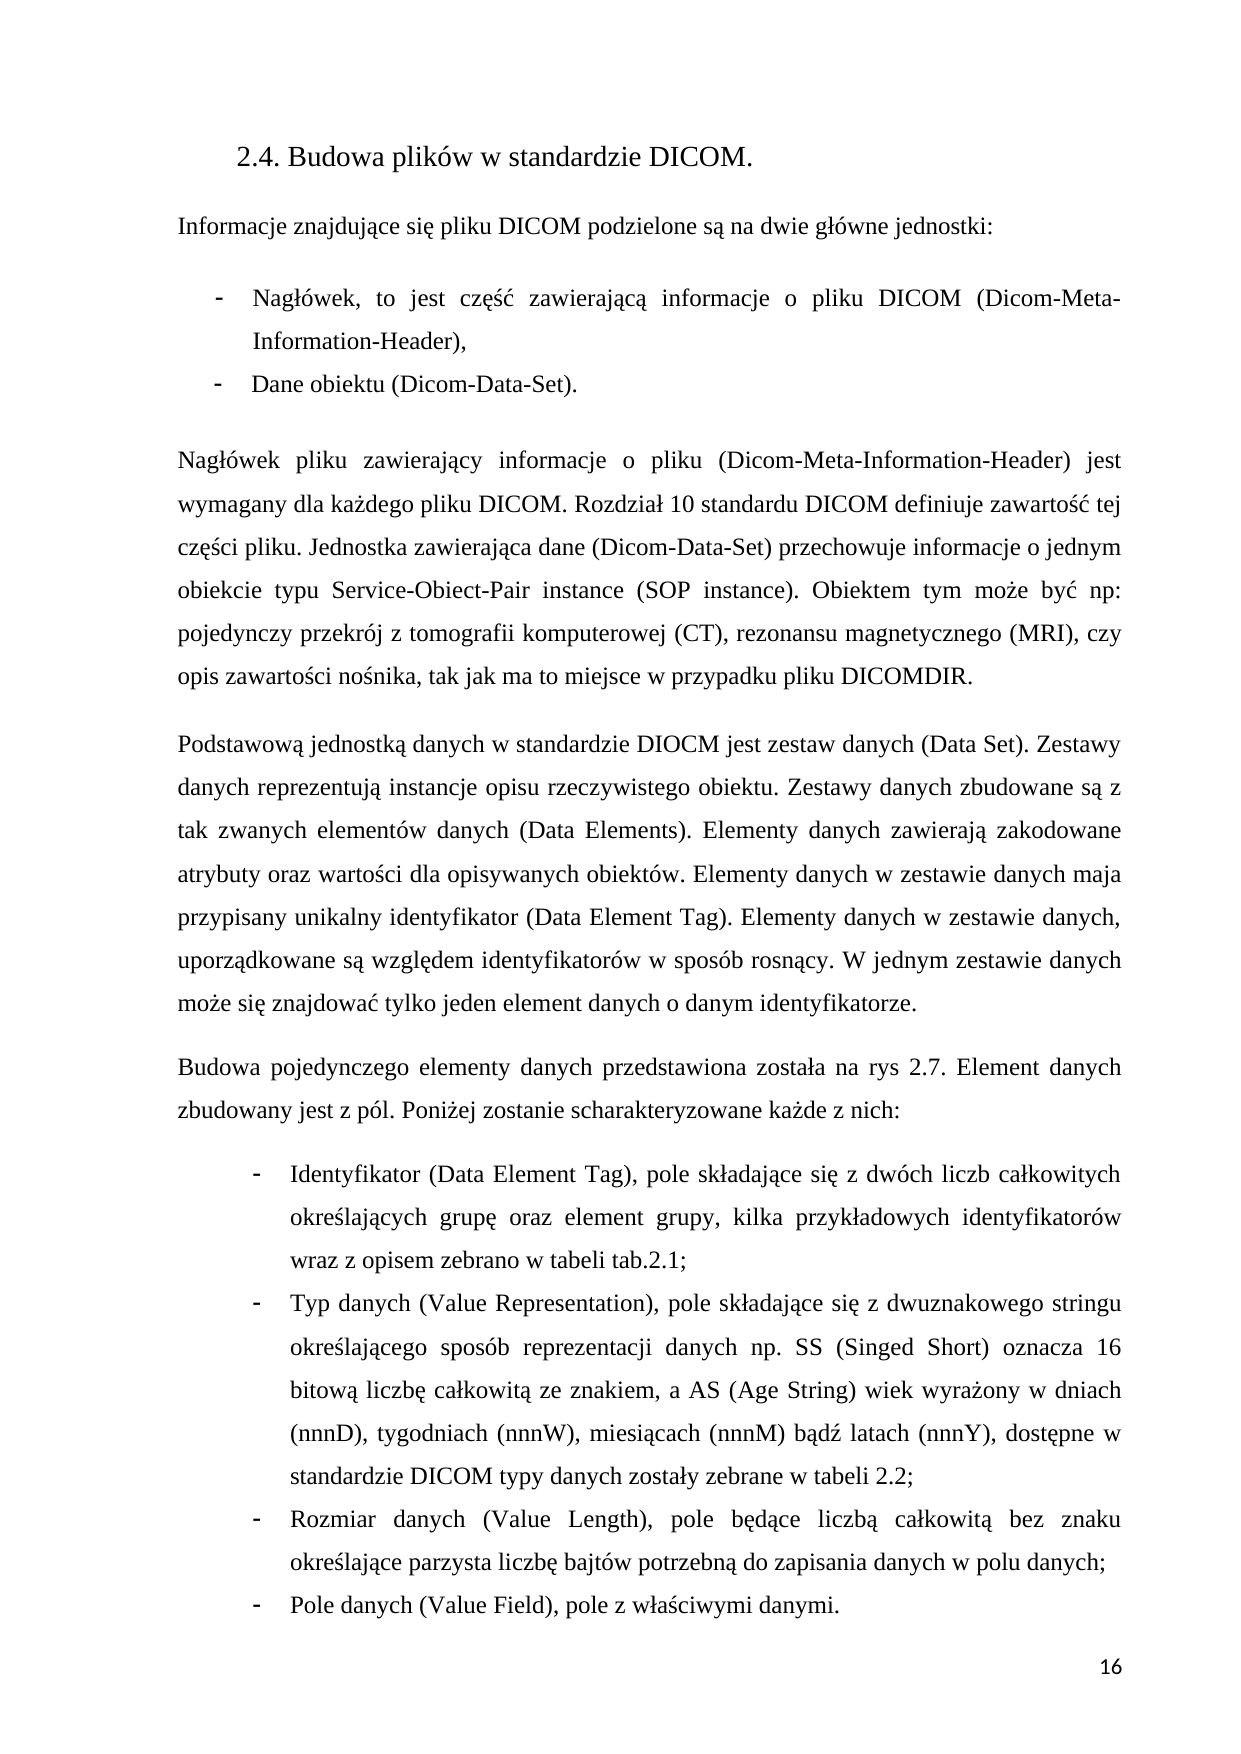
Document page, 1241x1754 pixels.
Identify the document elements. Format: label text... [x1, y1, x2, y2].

list Typ danych (Value Representation), pole składające się z dwuznakowego stringu określającego sposób reprezentacji danych np. SS (Singed Short) oznacza 16 bitową liczbę całkowitą ze znakiem, a AS (Age String) wiek wyrażony w dniach (nnnD), tygodniach (nnnW), miesiącach (nnnM) bądź latach (nnnY), dostępne w standardzie DICOM typy danych zostały zebrane w tabeli 2.2; [252, 1288, 1122, 1490]
text Nagłówek pliku zawierający informacje o pliku (Dicom-Meta-Information-Header) jest wymagany dla każdego pliku DICOM. Rozdział 10 standardu DICOM definiuje zawartość tej części pliku. Jednostka zawierająca dane (Dicom-Data-Set) przechowuje informacje o jednym obiekcie typu Service-Obiect-Pair instance (SOP instance). Obiektem tym może być np: pojedynczy przekrój z tomografii komputerowej (CT), rezonansu magnetycznego (MRI), czy opis zawartości nośnika, tak jak ma to miejsce w przypadku pliku DICOMDIR. [177, 446, 1122, 690]
list Identyfikator (Data Element Tag), pole składające się z dwóch liczb całkowitych określających grupę oraz element grupy, kilka przykładowych identyfikatorów wraz z opisem zebrano w tabeli tab.2.1; [252, 1159, 1122, 1274]
text Budowa pojedynczego elementy danych przedstawiona została na rys 2.7. Element danych zbudowany jest z pól. Poniżej zostanie scharakteryzowane każde z nich: [177, 1052, 1122, 1124]
text Informacje znajdujące się pliku DICOM podzielone są na dwie główne jednostki: [177, 211, 1122, 239]
list Rozmiar danych (Value Length), pole będące liczbą całkowitą bez znaku określające parzysta liczbę bajtów potrzebną do zapisania danych w polu danych; [252, 1504, 1122, 1576]
list Dane obiektu (Dicom-Data-Set). [213, 369, 1122, 398]
list Nagłówek, to jest część zawierającą informacje o pliku DICOM (Dicom-Meta-Information-Header), [215, 283, 1122, 355]
subtitle Budowa plików w standardzie DICOM. [236, 139, 1122, 172]
text Podstawową jednostką danych w standardzie DIOCM jest zestaw danych (Data Set). Zestawy danych reprezentują instancje opisu rzeczywistego obiektu. Zestawy danych zbudowane są z tak zwanych elementów danych (Data Elements). Elementy danych zawierają zakodowane atrybuty oraz wartości dla opisywanych obiektów. Elementy danych w zestawie danych maja przypisany unikalny identyfikator (Data Element Tag). Elementy danych w zestawie danych, uporządkowane są względem identyfikatorów w sposób rosnący. W jednym zestawie danych może się znajdować tylko jeden element danych o danym identyfikatorze. [177, 729, 1122, 1017]
list Pole danych (Value Field), pole z właściwymi danymi. [252, 1590, 1122, 1619]
